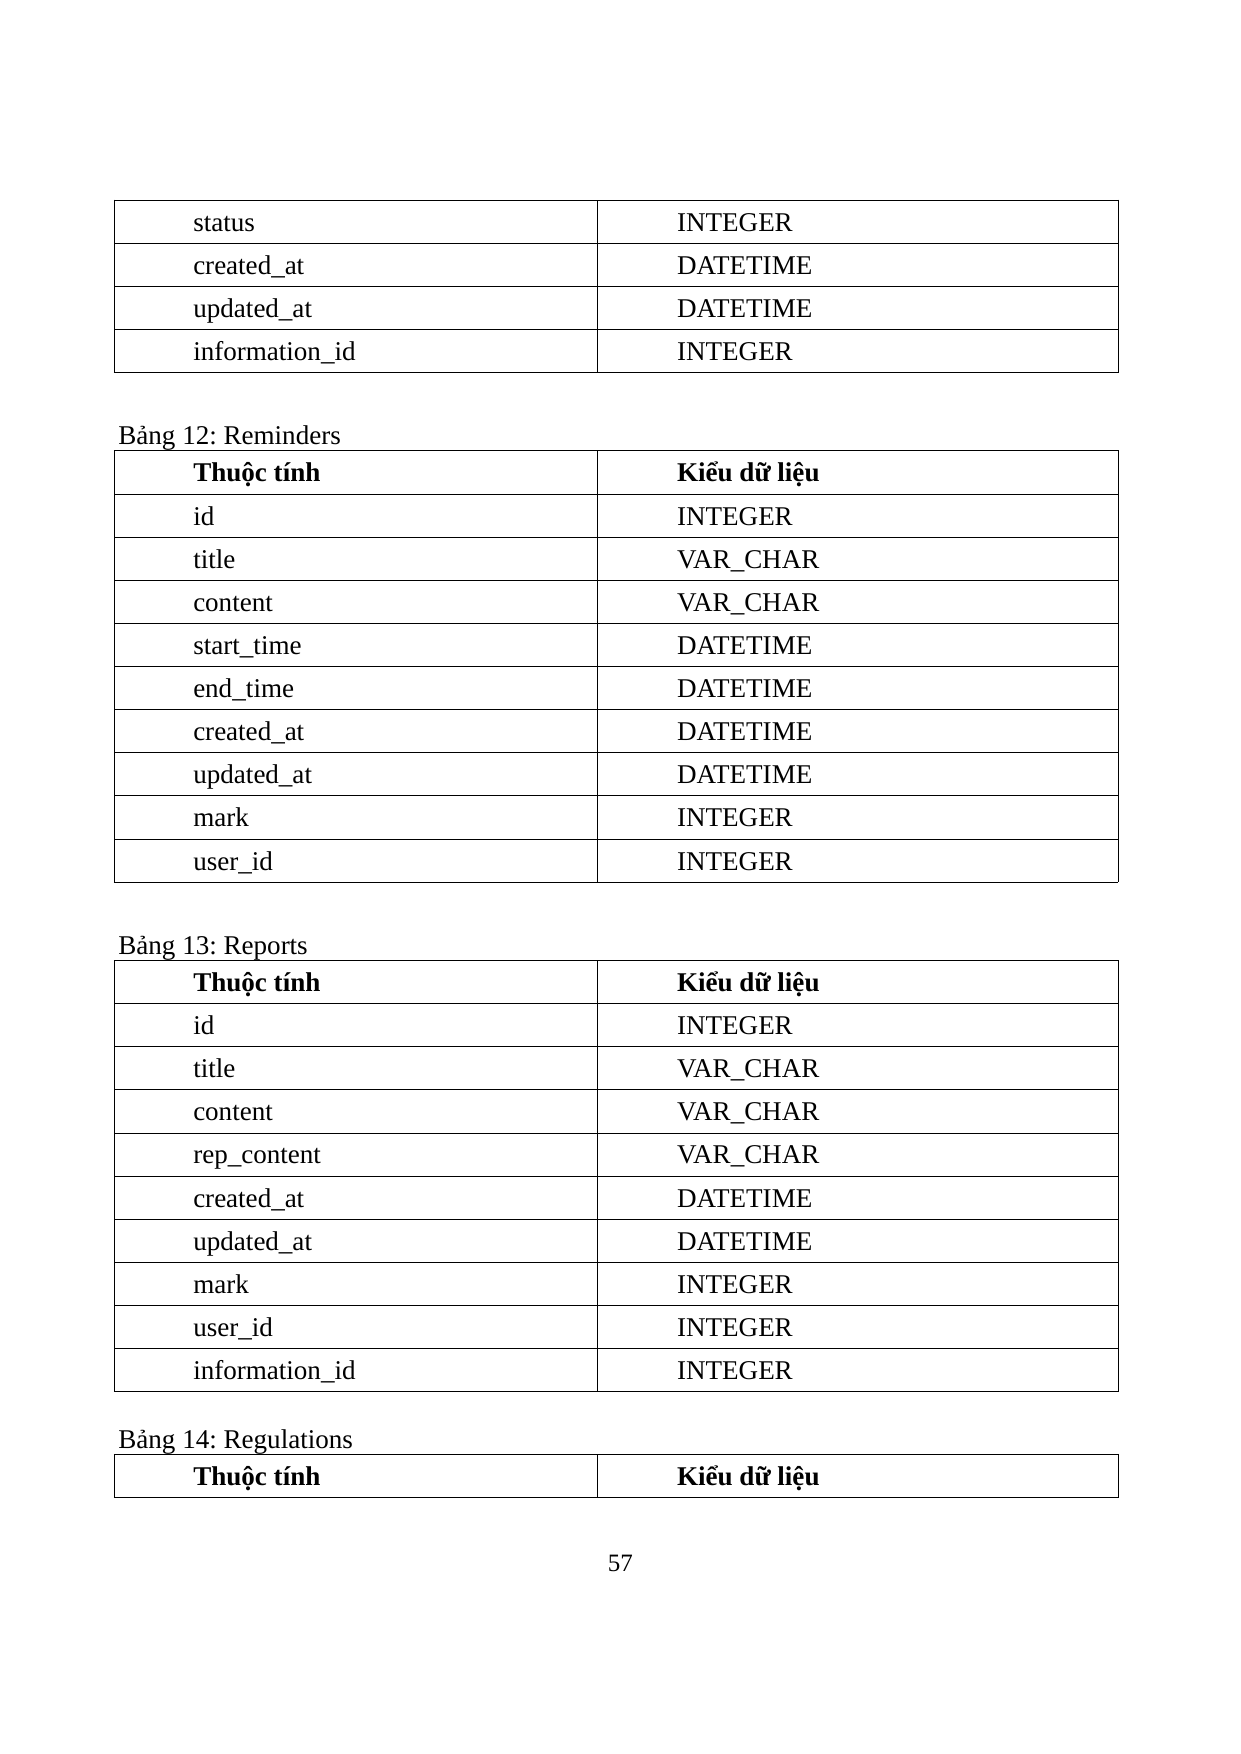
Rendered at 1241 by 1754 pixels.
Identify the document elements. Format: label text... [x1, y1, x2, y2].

table_cell user_id [115, 840, 597, 882]
table_cell information_id [115, 1349, 597, 1391]
table_cell DATETIME [598, 753, 1118, 795]
table_cell DATETIME [598, 244, 1118, 286]
table_cell created_at [115, 244, 597, 286]
table_cell INTEGER [598, 330, 1118, 372]
table_cell INTEGER [598, 201, 1118, 243]
table_cell updated_at [115, 753, 597, 795]
table_cell user_id [115, 1306, 597, 1348]
table_cell INTEGER [598, 796, 1118, 838]
table_cell DATETIME [598, 667, 1118, 709]
table_cell rep_content [115, 1134, 597, 1176]
table_cell INTEGER [598, 840, 1118, 882]
table_cell DATETIME [598, 1177, 1118, 1219]
table_cell status [115, 201, 597, 243]
table_cell INTEGER [598, 495, 1118, 537]
table_header Thuộc tính [115, 1455, 597, 1497]
table_cell content [115, 1090, 597, 1132]
table_cell updated_at [115, 1220, 597, 1262]
text Bảng 14: Regulations [118, 1423, 1122, 1454]
table_header Kiểu dữ liệu [598, 451, 1118, 493]
table_header Kiểu dữ liệu [598, 961, 1118, 1003]
table_cell DATETIME [598, 287, 1118, 329]
table_header Thuộc tính [115, 961, 597, 1003]
table_header Thuộc tính [115, 451, 597, 493]
table_header Kiểu dữ liệu [598, 1455, 1118, 1497]
table_cell id [115, 1004, 597, 1046]
table_cell information_id [115, 330, 597, 372]
table_cell VAR_CHAR [598, 1047, 1118, 1089]
table_cell DATETIME [598, 1220, 1118, 1262]
table_cell updated_at [115, 287, 597, 329]
table_cell INTEGER [598, 1306, 1118, 1348]
table_cell mark [115, 796, 597, 838]
text Bảng 13: Reports [118, 929, 1122, 960]
text Bảng 12: Reminders [118, 419, 1122, 450]
table_cell created_at [115, 1177, 597, 1219]
table_cell VAR_CHAR [598, 1090, 1118, 1132]
table_cell title [115, 1047, 597, 1089]
table_cell VAR_CHAR [598, 538, 1118, 580]
table_cell INTEGER [598, 1004, 1118, 1046]
table_cell VAR_CHAR [598, 1134, 1118, 1176]
table_cell DATETIME [598, 710, 1118, 752]
table_cell title [115, 538, 597, 580]
table_cell content [115, 581, 597, 623]
table_cell start_time [115, 624, 597, 666]
table_cell DATETIME [598, 624, 1118, 666]
table_cell created_at [115, 710, 597, 752]
table_cell INTEGER [598, 1263, 1118, 1305]
table_cell id [115, 495, 597, 537]
table_cell mark [115, 1263, 597, 1305]
table_cell INTEGER [598, 1349, 1118, 1391]
table_cell VAR_CHAR [598, 581, 1118, 623]
table_cell end_time [115, 667, 597, 709]
